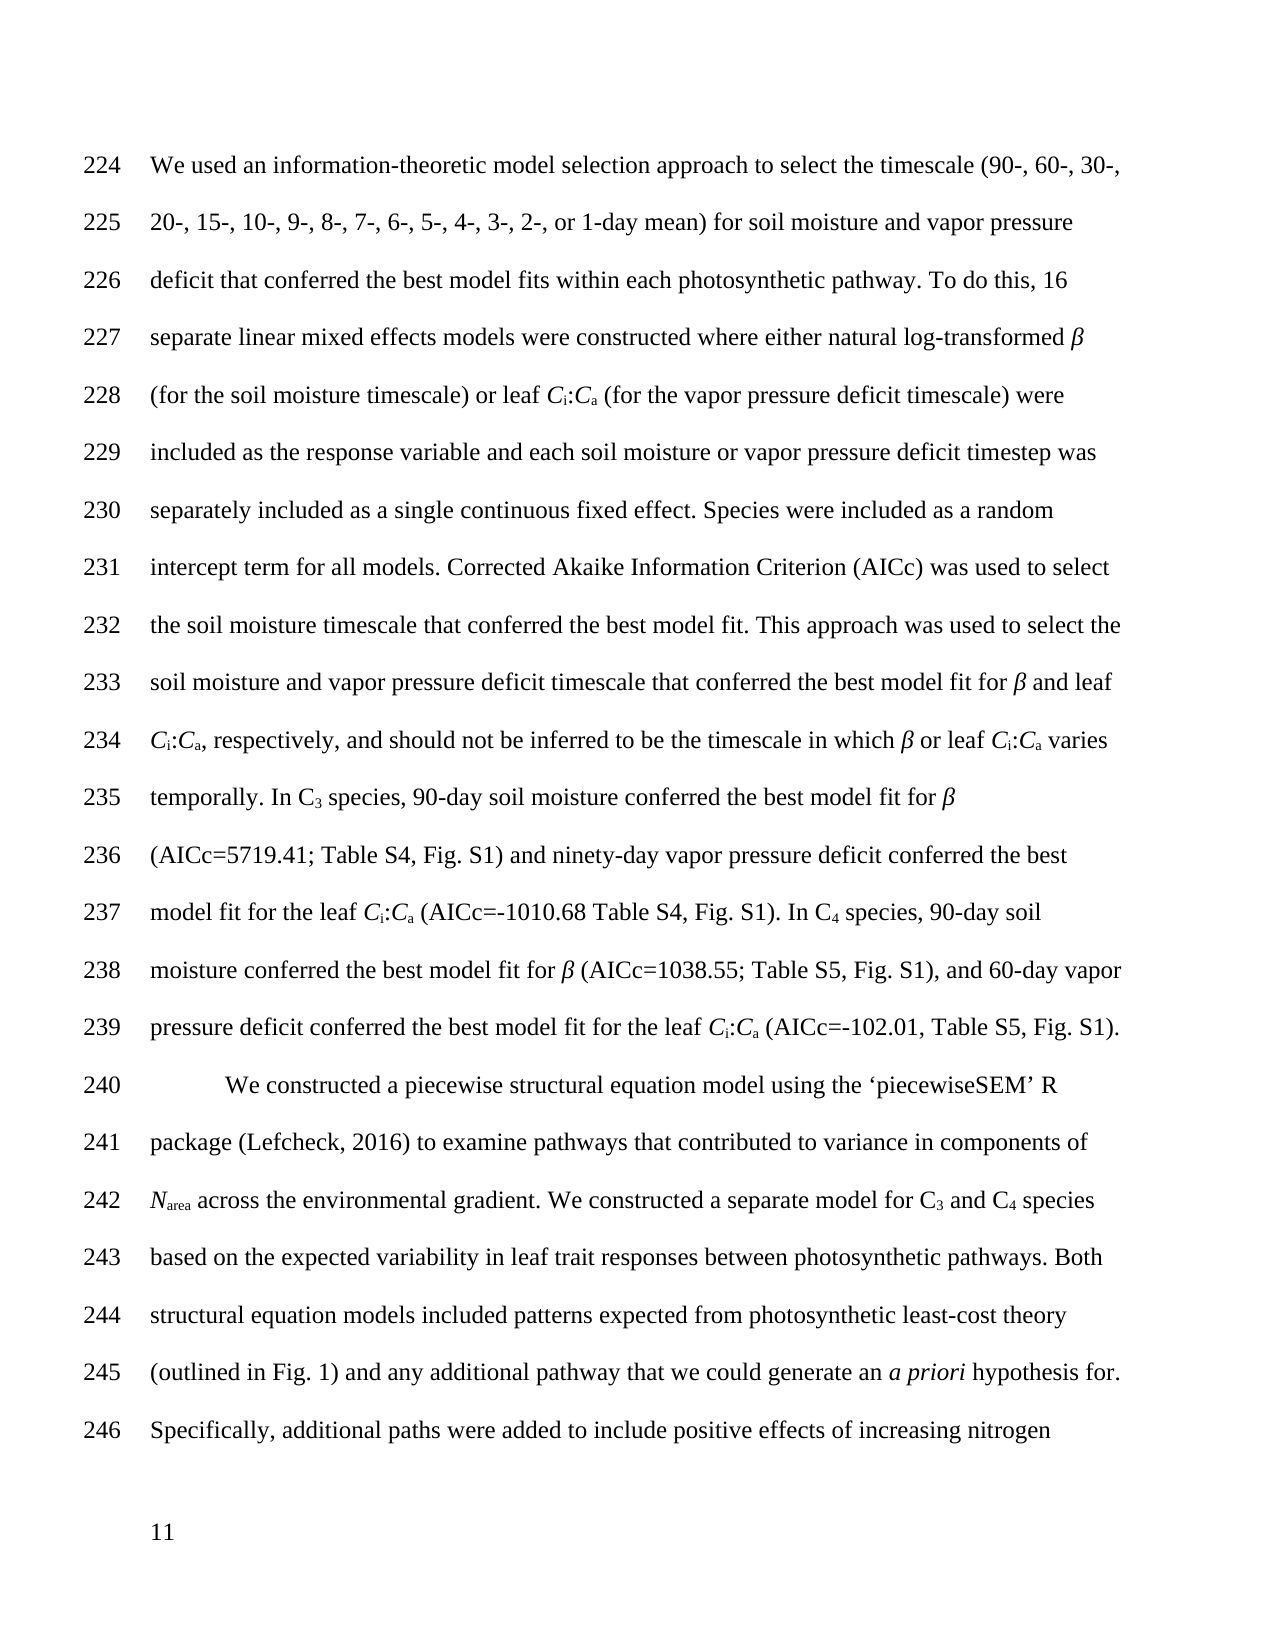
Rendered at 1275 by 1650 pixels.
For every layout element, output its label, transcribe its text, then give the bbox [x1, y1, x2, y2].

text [150, 1070, 1125, 1444]
text We used an information-theoretic model selection approach to select the timescale (90-, 60-, 30-, 20-, 15-, 10-, 9-, 8-, 7-, 6-, 5-, 4-, 3-, 2-, or 1-day mean) for soil moisture and vapor pressure deficit that conferred the best model fits within each photosynthetic pathway. To do this, 16 separate linear mixed effects models were constructed where either natural log-transformed β (for the soil moisture timescale) or leaf Ci:Ca (for the vapor pressure deficit timescale) were included as the response variable and each soil moisture or vapor pressure deficit timestep was separately included as a single continuous fixed effect. Species were included as a random intercept term for all models. Corrected Akaike Information Criterion (AICc) was used to select the soil moisture timescale that conferred the best model fit. This approach was used to select the soil moisture and vapor pressure deficit timescale that conferred the best model fit for β and leaf Ci:Ca, respectively, and should not be inferred to be the timescale in which β or leaf Ci:Ca varies temporally. In C3 species, 90-day soil moisture conferred the best model fit for β (AICc=5719.41; Table S4, Fig. S1) and ninety-day vapor pressure deficit conferred the best model fit for the leaf Ci:Ca (AICc=-1010.68 Table S4, Fig. S1). In C4 species, 90-day soil moisture conferred the best model fit for β (AICc=1038.55; Table S5, Fig. S1), and 60-day vapor pressure deficit conferred the best model fit for the leaf Ci:Ca (AICc=-102.01, Table S5, Fig. S1). [150, 150, 1125, 1041]
